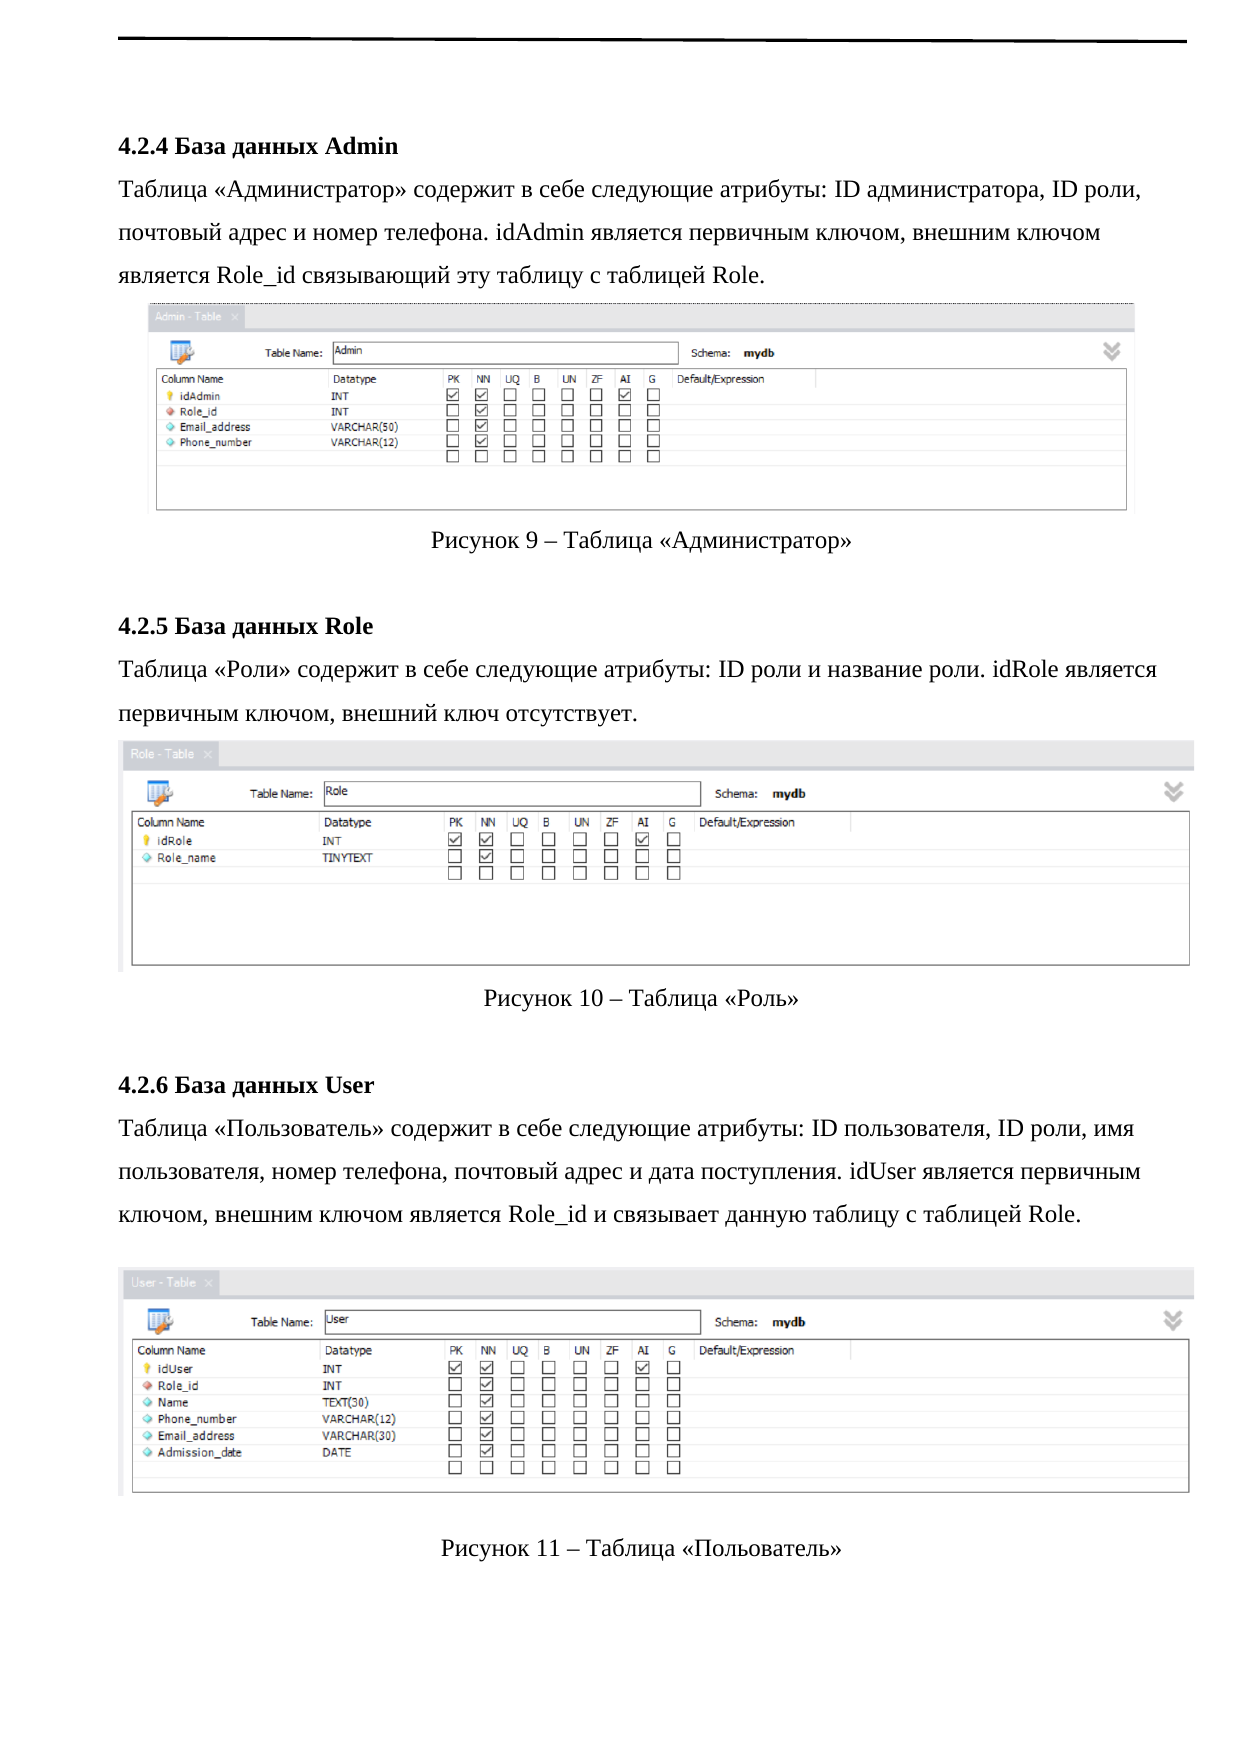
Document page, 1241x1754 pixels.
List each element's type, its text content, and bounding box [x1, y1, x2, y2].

text Рисунок 11 – Таблица «Польователь» [118, 1533, 1164, 1562]
text Рисунок 10 – Таблица «Роль» [118, 983, 1164, 1012]
text Таблица «Администратор» содержит в себе следующие атрибуты: ID администратора, ID роли, почтовый адрес и номер телефона. idAdmin является первичным ключом, внешним ключом является Role_id связывающий эту таблицу с таблицей Role. [118, 174, 1164, 289]
text 4.2.5 База данных Role [118, 611, 1164, 640]
picture [118, 1267, 1195, 1496]
text Рисунок 9 – Таблица «Администратор» [118, 525, 1164, 554]
text 4.2.4 База данных Admin [118, 131, 1164, 160]
text 4.2.6 База данных User [118, 1070, 1164, 1098]
text Таблица «Пользователь» содержит в себе следующие атрибуты: ID пользователя, ID роли, имя пользователя, номер телефона, почтовый адрес и дата поступления. idUser является первичным ключом, внешним ключом является Role_id и связывает данную таблицу с таблицей Role. [118, 1113, 1164, 1228]
picture [147, 303, 1135, 514]
picture [118, 740, 1195, 972]
text Таблица «Роли» содержит в себе следующие атрибуты: ID роли и название роли. idRole является первичным ключом, внешний ключ отсутствует. [118, 654, 1164, 726]
